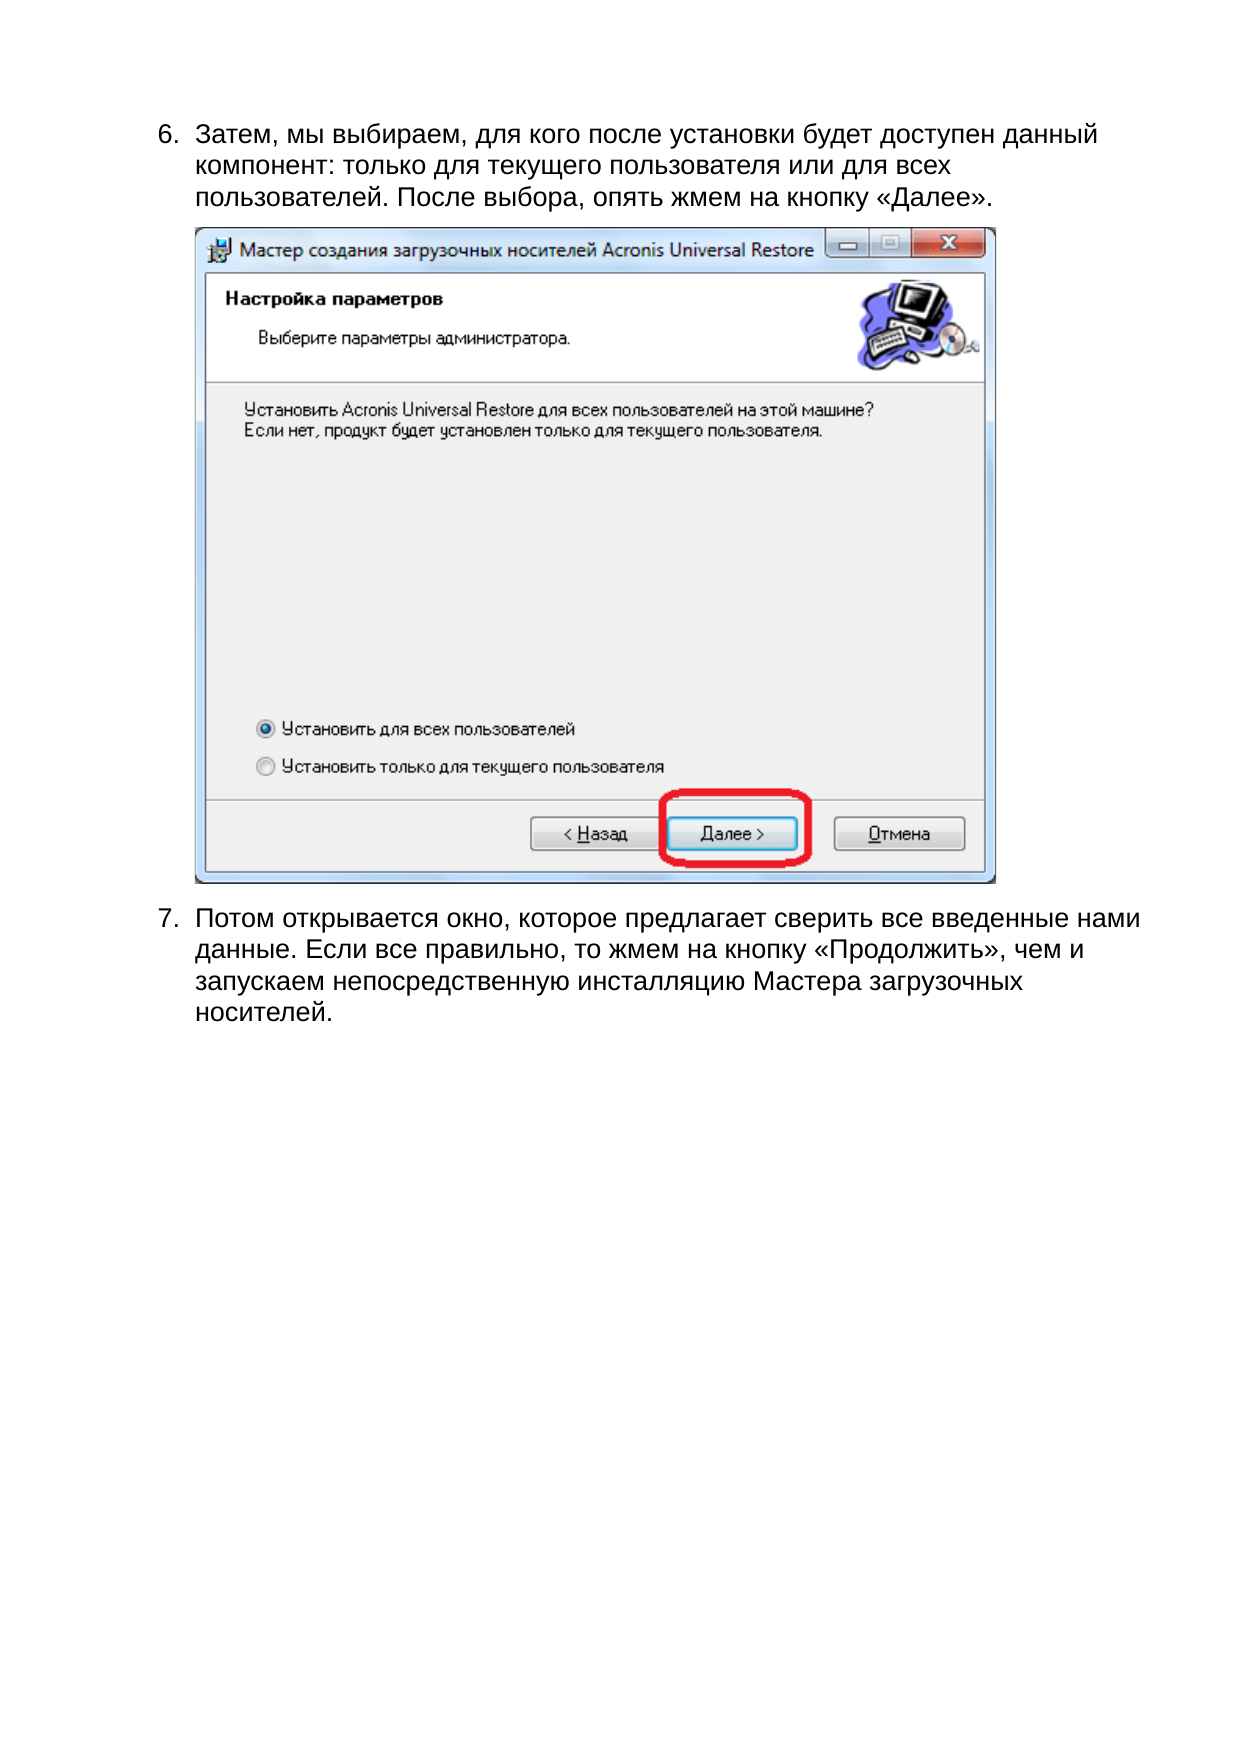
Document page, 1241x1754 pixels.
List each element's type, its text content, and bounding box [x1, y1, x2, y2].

picture [194, 227, 997, 884]
list Затем, мы выбираем, для кого после установки будет доступен данный компонент: только для текущего пользователя или для всех пользователей. После выбора, опять жмем на кнопку «Далее». [157, 118, 1152, 212]
list Потом открывается окно, которое предлагает сверить все введенные нами данные. Если все правильно, то жмем на кнопку «Продолжить», чем и запускаем непосредственную инсталляцию Мастера загрузочных носителей. [157, 902, 1152, 1027]
